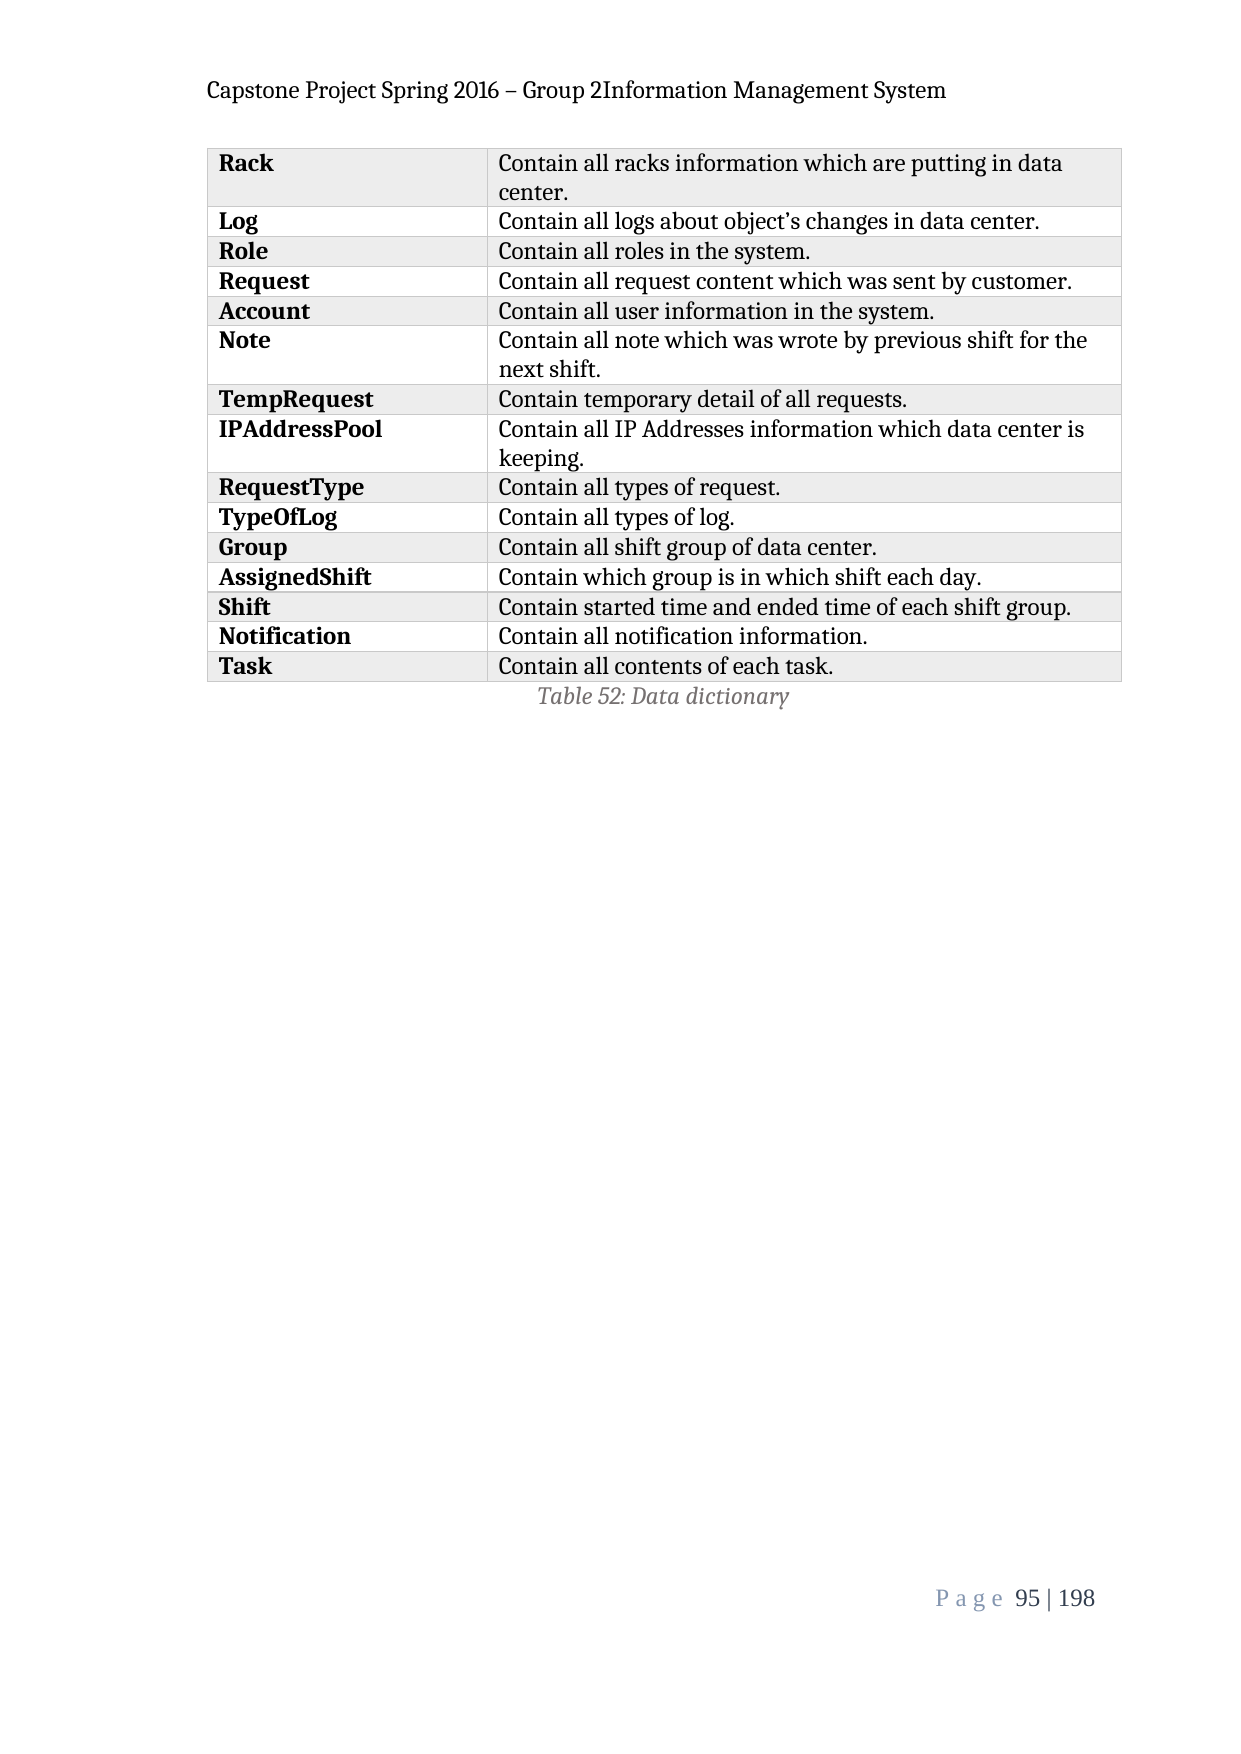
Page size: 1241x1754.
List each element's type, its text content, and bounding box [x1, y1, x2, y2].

table_cell Contain all logs about object’s changes in data center. [488, 207, 1121, 236]
table_cell Contain all user information in the system. [488, 297, 1121, 325]
table_cell AssignedShift [208, 563, 487, 591]
table_cell Request [208, 267, 487, 296]
table_cell Contain all shift group of data center. [488, 533, 1121, 562]
table_cell Rack [208, 149, 487, 206]
table_cell Contain all types of log. [488, 503, 1121, 532]
table_cell Log [208, 207, 487, 236]
table_cell Contain temporary detail of all requests. [488, 385, 1121, 414]
table_cell Task [208, 652, 487, 681]
table_cell Notification [208, 622, 487, 651]
table_cell Note [208, 326, 487, 384]
table_cell Group [208, 533, 487, 562]
table_cell IPAddressPool [208, 415, 487, 472]
table_cell Contain all request content which was sent by customer. [488, 267, 1121, 296]
table_cell Contain all roles in the system. [488, 237, 1121, 266]
table_cell Shift [208, 593, 487, 621]
table_cell Contain all IP Addresses information which data center is keeping. [488, 415, 1121, 472]
table_cell TempRequest [208, 385, 487, 414]
table_cell Contain which group is in which shift each day. [488, 563, 1121, 591]
table_cell Account [208, 297, 487, 325]
table_cell RequestType [208, 473, 487, 502]
table_cell Contain all types of request. [488, 473, 1121, 502]
table_cell TypeOfLog [208, 503, 487, 532]
table_cell Contain started time and ended time of each shift group. [488, 593, 1121, 621]
table_cell Contain all racks information which are putting in data center. [488, 149, 1121, 206]
table_cell Contain all note which was wrote by previous shift for the next shift. [488, 326, 1121, 384]
table_cell Contain all notification information. [488, 622, 1121, 651]
table_cell Contain all contents of each task. [488, 652, 1121, 681]
table_cell Role [208, 237, 487, 266]
